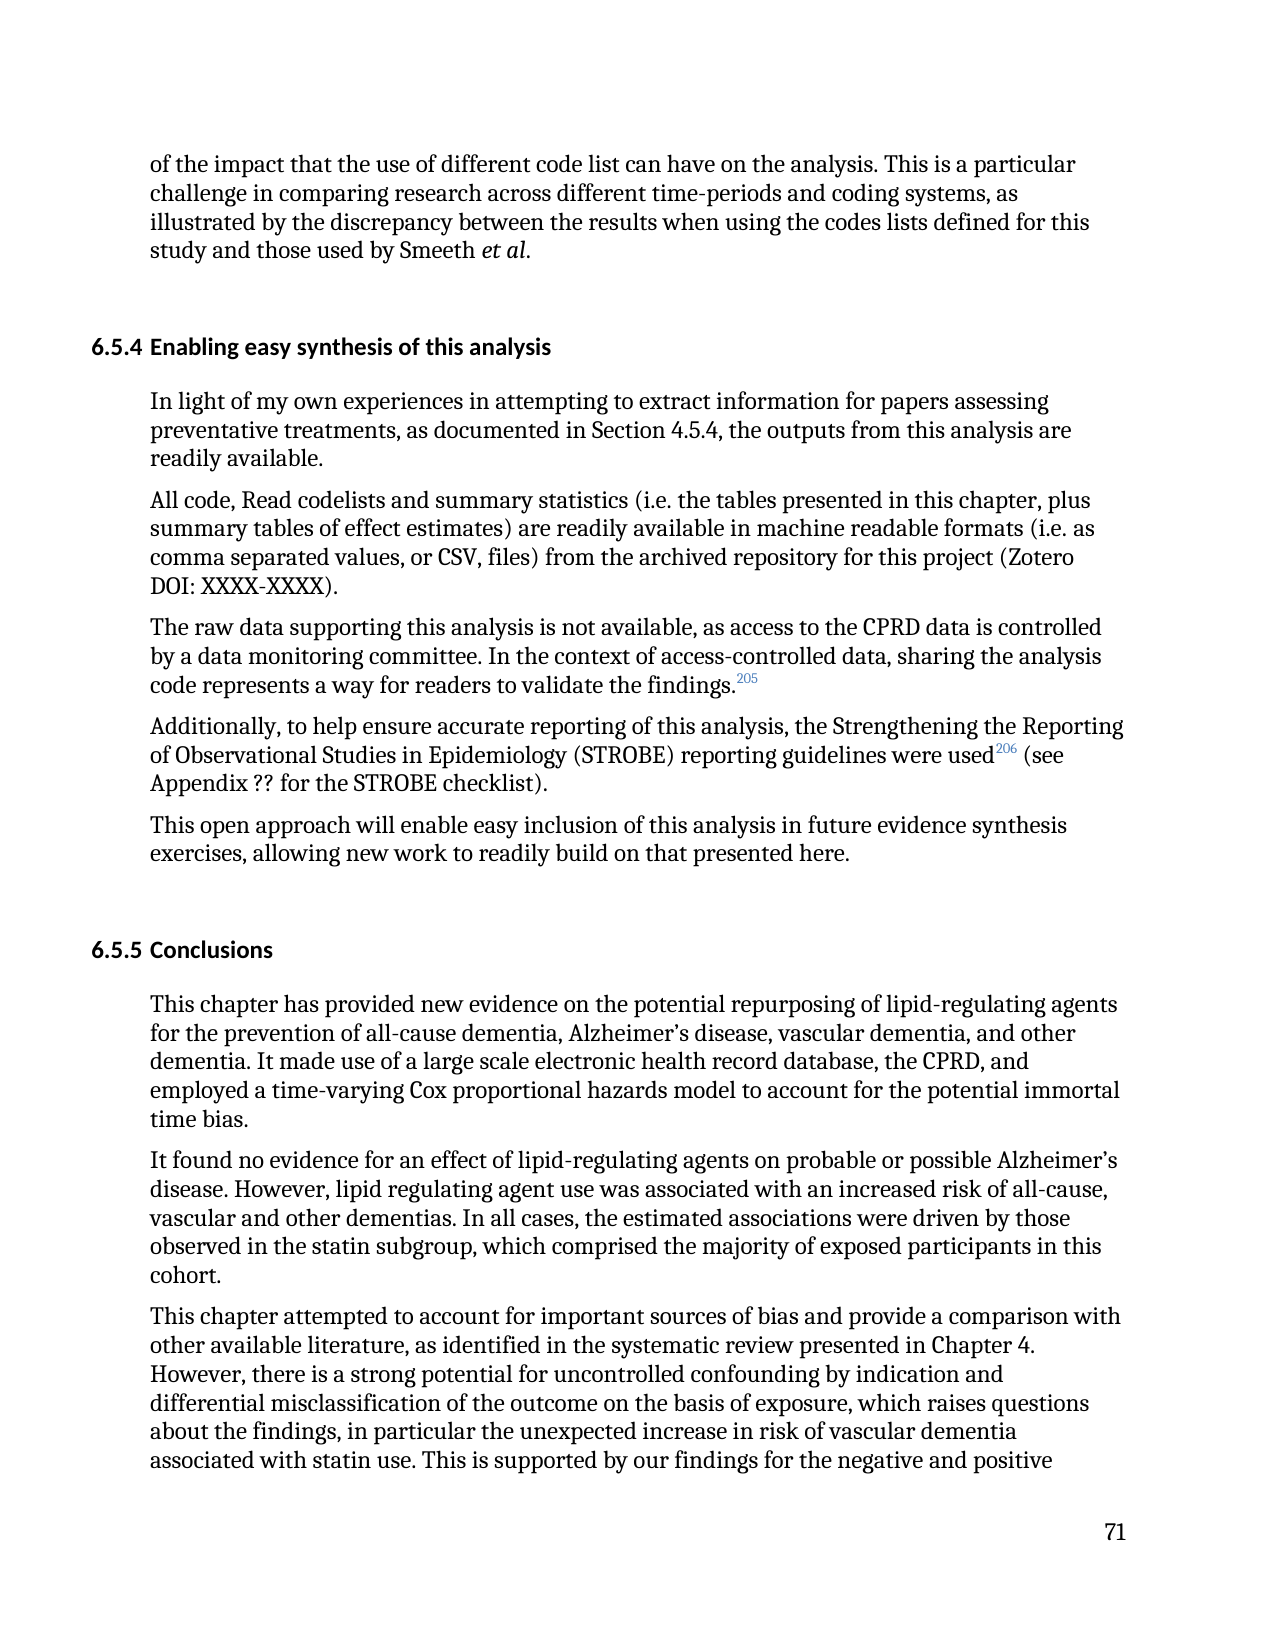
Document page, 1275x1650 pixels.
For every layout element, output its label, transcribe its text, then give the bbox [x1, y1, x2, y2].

text It found no evidence for an effect of lipid-regulating agents on probable or possible Alzheimer’s disease. However, lipid regulating agent use was associated with an increased risk of all-cause, vascular and other dementias. In all cases, the estimated associations were driven by those observed in the statin subgroup, which comprised the majority of exposed participants in this cohort. [150, 1146, 1125, 1290]
subtitle Enabling easy synthesis of this analysis [91, 331, 1125, 362]
text This chapter has provided new evidence on the potential repurposing of lipid-regulating agents for the prevention of all-cause dementia, Alzheimer’s disease, vascular dementia, and other dementia. It made use of a large scale electronic health record database, the CPRD, and employed a time-varying Cox proportional hazards model to account for the potential immortal time bias. [150, 990, 1125, 1133]
text All code, Read codelists and summary statistics (i.e. the tables presented in this chapter, plus summary tables of effect estimates) are readily available in machine readable formats (i.e. as comma separated values, or CSV, files) from the archived repository for this project (Zotero DOI: XXXX-XXXX). [150, 486, 1125, 601]
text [150, 1302, 1125, 1475]
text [150, 150, 1125, 265]
subtitle Conclusions [91, 934, 1125, 965]
text The raw data supporting this analysis is not available, as access to the CPRD data is controlled by a data monitoring committee. In the context of access-controlled data, sharing the analysis code represents a way for readers to validate the findings.205 [150, 613, 1125, 699]
text In light of my own experiences in attempting to extract information for papers assessing preventative treatments, as documented in Section 4.5.4, the outputs from this analysis are readily available. [150, 387, 1125, 473]
text This open approach will enable easy inclusion of this analysis in future evidence synthesis exercises, allowing new work to readily build on that presented here. [150, 811, 1125, 868]
text Additionally, to help ensure accurate reporting of this analysis, the Strengthening the Reporting of Observational Studies in Epidemiology (STROBE) reporting guidelines were used206 (see Appendix ?? for the STROBE checklist). [150, 712, 1125, 798]
